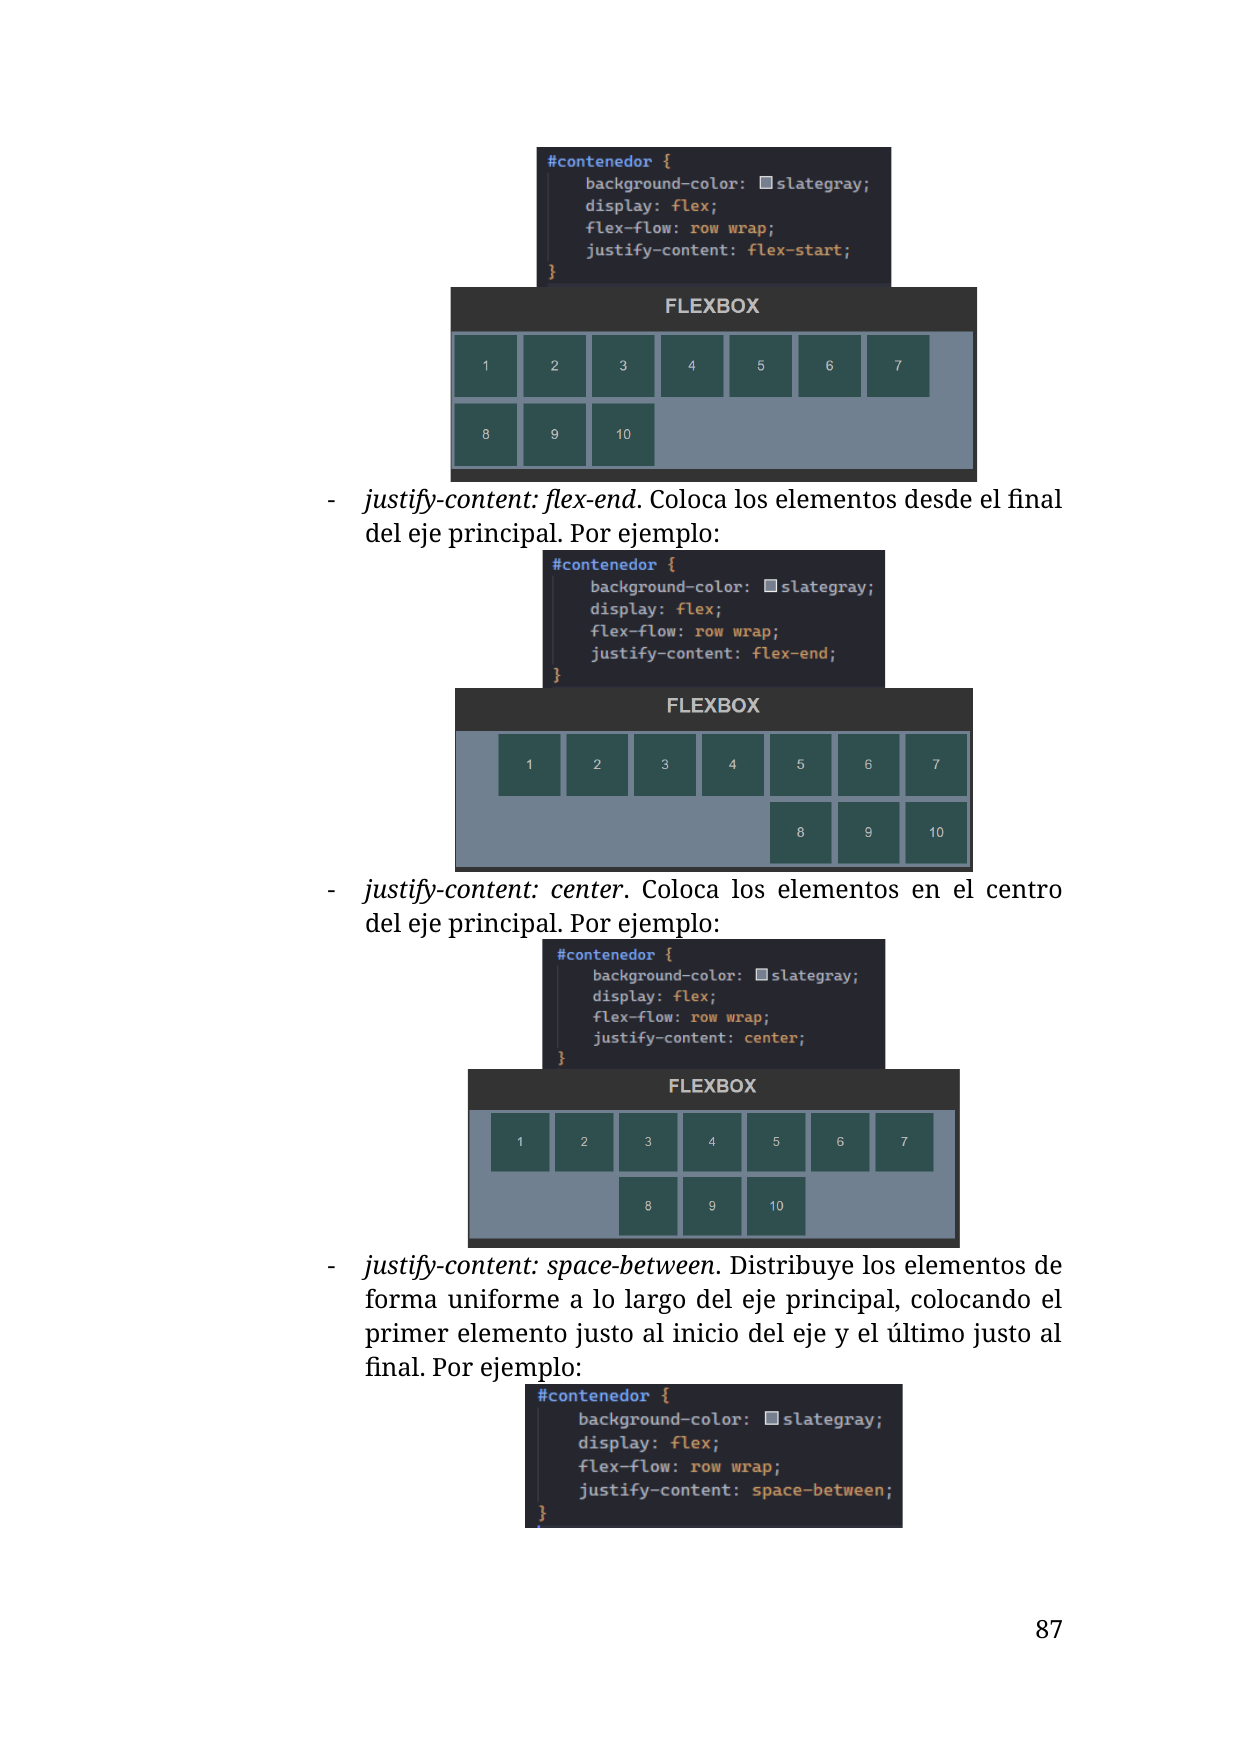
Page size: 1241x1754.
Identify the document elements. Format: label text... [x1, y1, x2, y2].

list justify-content: space-between. Distribuye los elementos de forma uniforme a lo largo del eje principal, colocando el primer elemento justo al inicio del eje y el último justo al final. Por ejemplo: [327, 1248, 1063, 1384]
picture [525, 1384, 903, 1528]
list justify-content: flex-end. Coloca los elementos desde el final del eje principal. Por ejemplo: [327, 482, 1063, 550]
picture [450, 147, 978, 482]
list justify-content: center. Coloca los elementos en el centro del eje principal. Por ejemplo: [327, 872, 1063, 940]
picture [455, 550, 973, 872]
picture [467, 939, 960, 1248]
